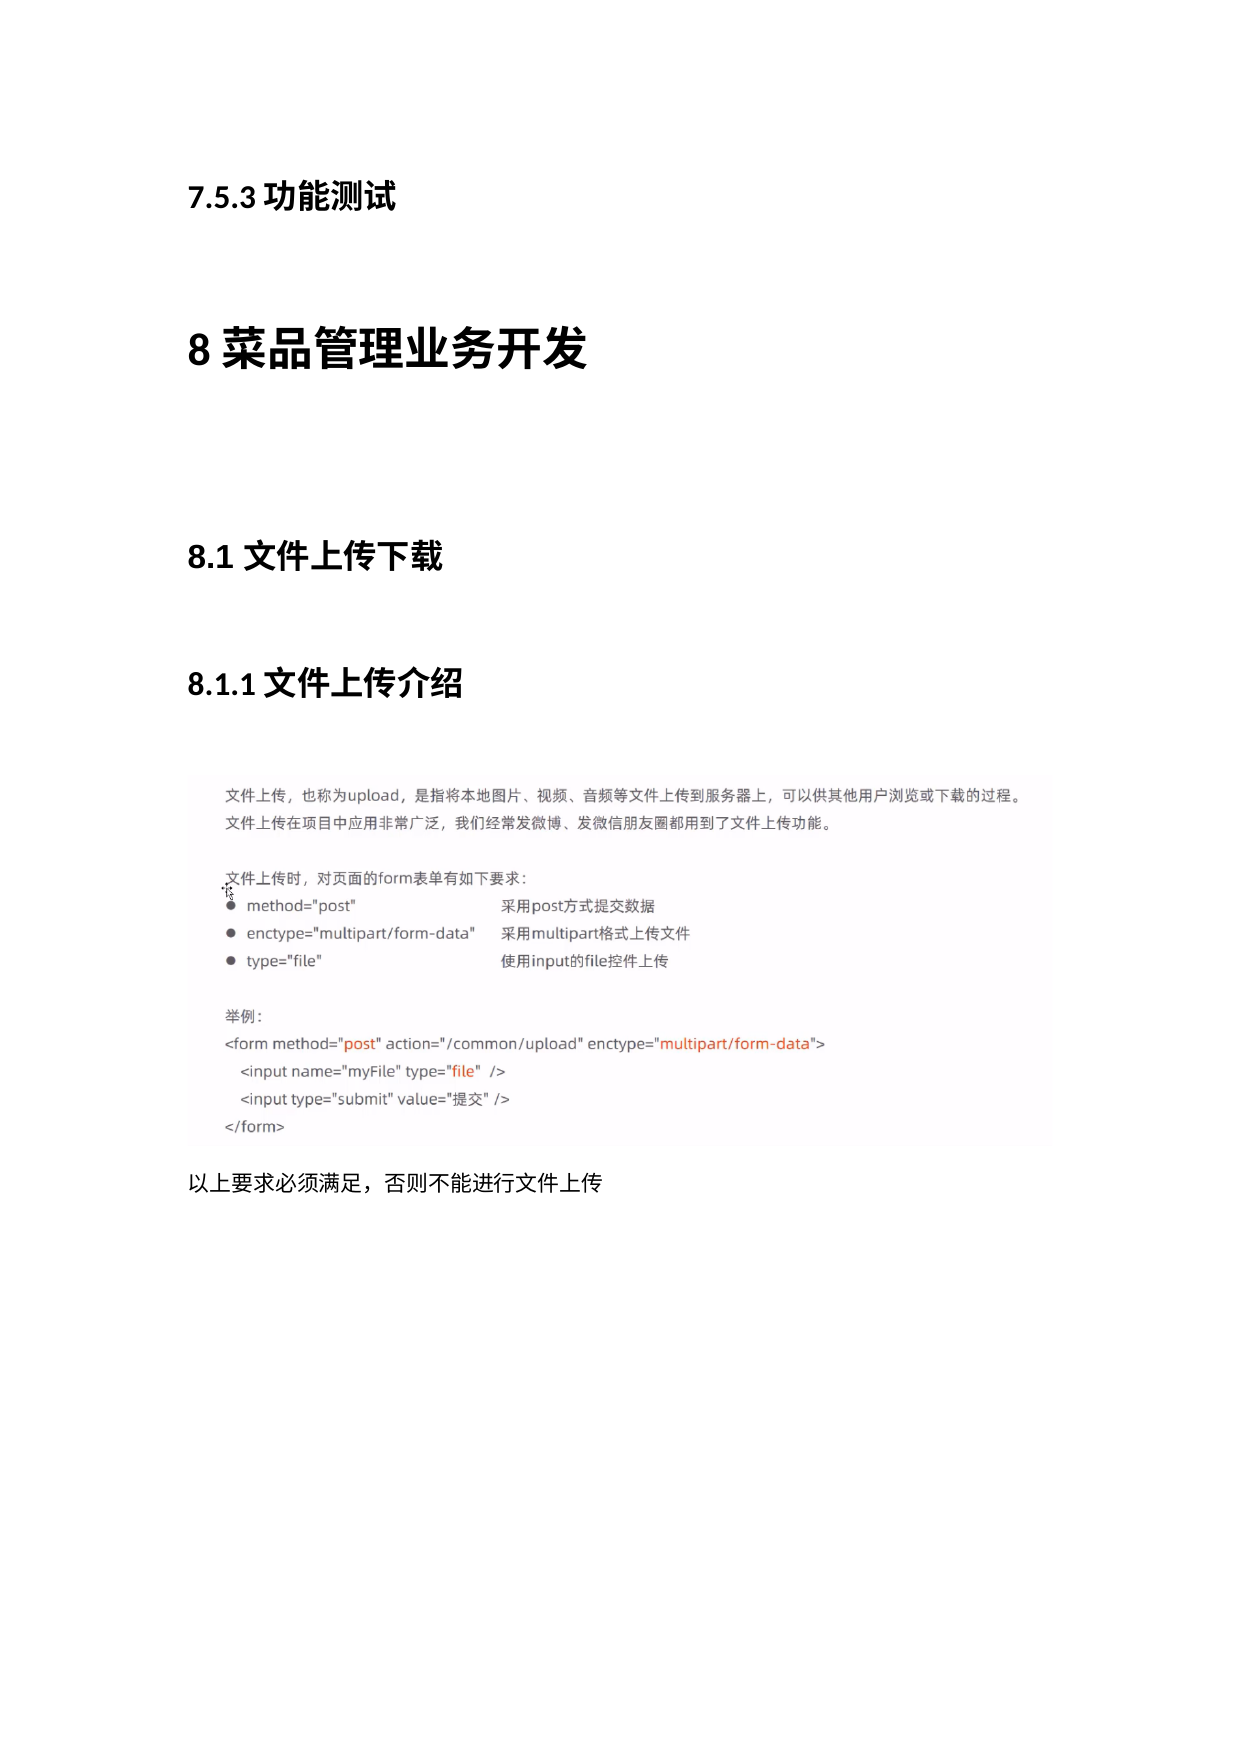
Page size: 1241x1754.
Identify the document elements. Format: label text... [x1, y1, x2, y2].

picture [187, 775, 1053, 1146]
subtitle 7.5.3 功能测试 [187, 162, 1053, 227]
subtitle 8.1.1 文件上传介绍 [187, 648, 1053, 713]
text 以上要求必须满足，否则不能进行文件上传 [187, 1165, 1053, 1198]
subtitle 8.1 文件上传下载 [187, 522, 1053, 587]
subtitle 8 菜品管理业务开发 [187, 297, 1053, 394]
